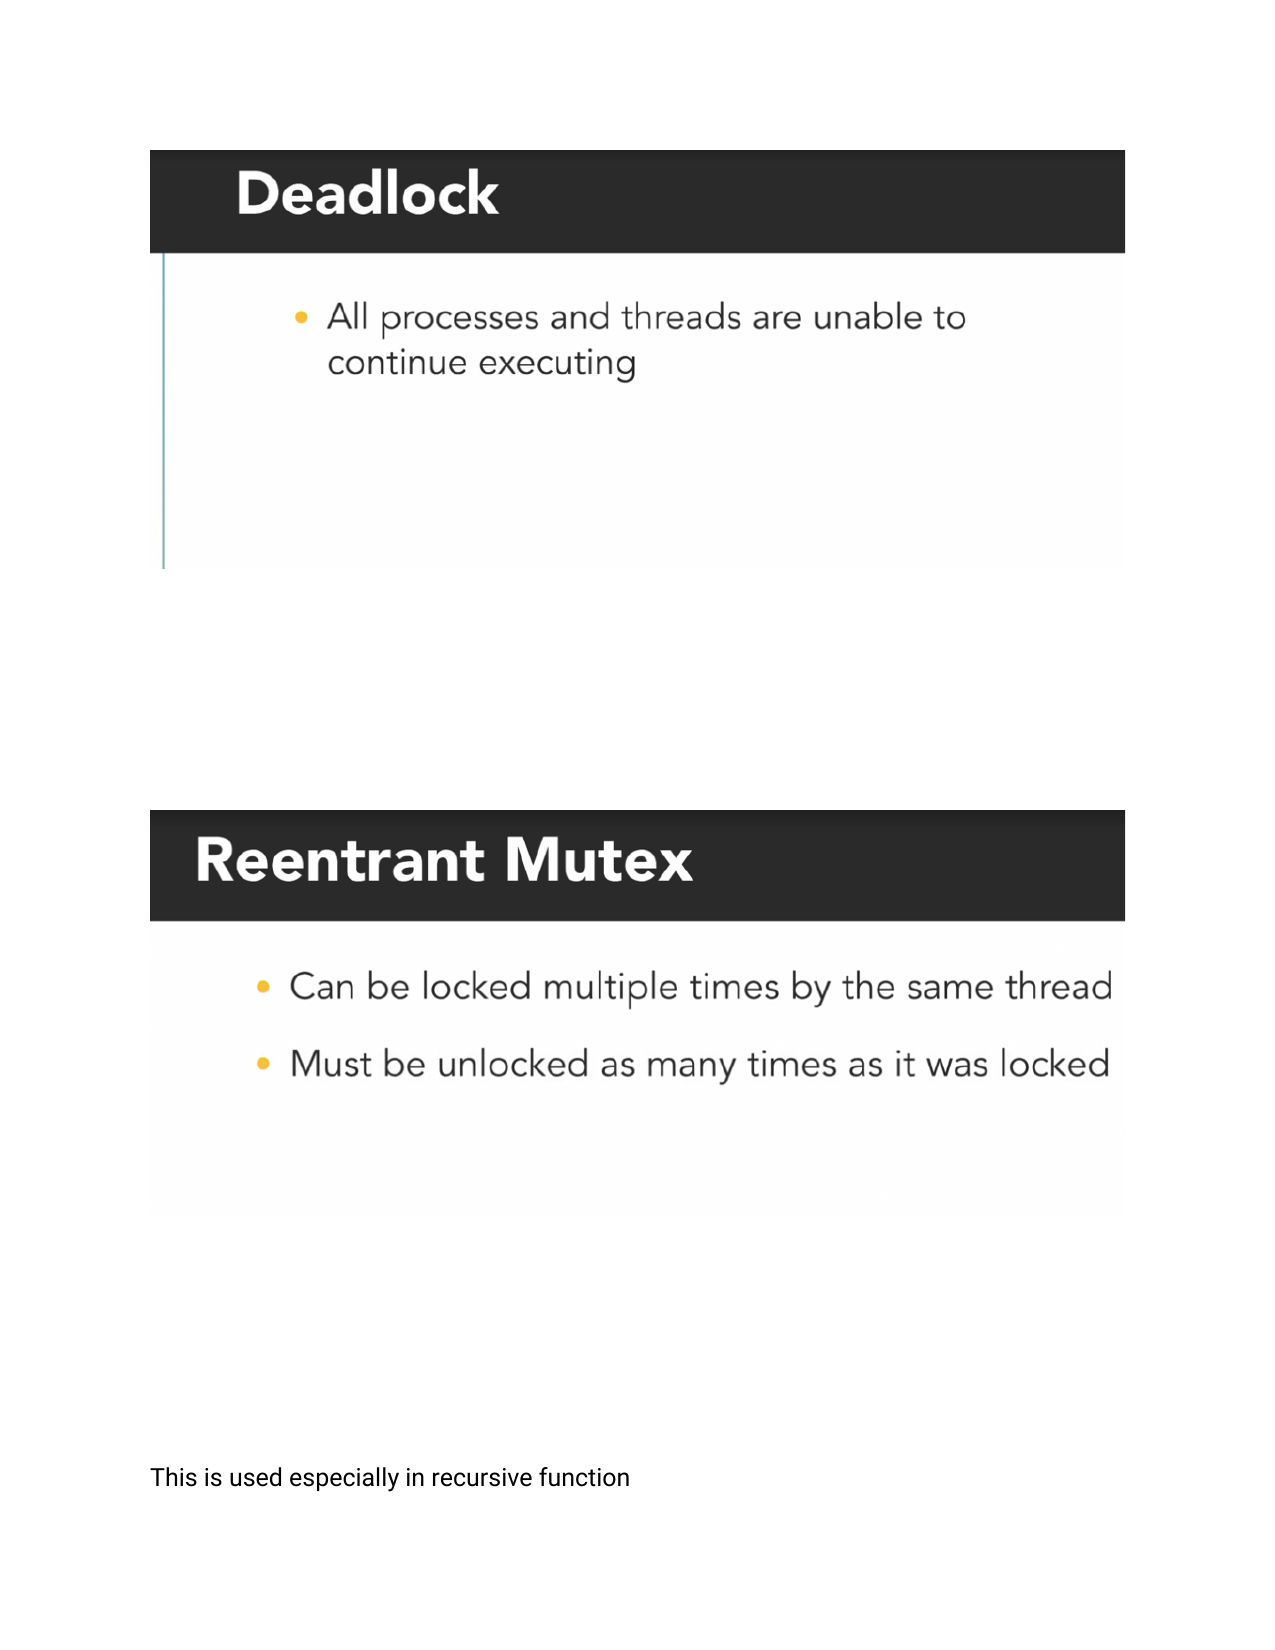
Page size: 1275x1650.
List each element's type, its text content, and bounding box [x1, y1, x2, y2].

picture [150, 810, 1125, 1217]
picture [150, 150, 1125, 569]
text This is used especially in recursive function [150, 1405, 1125, 1493]
